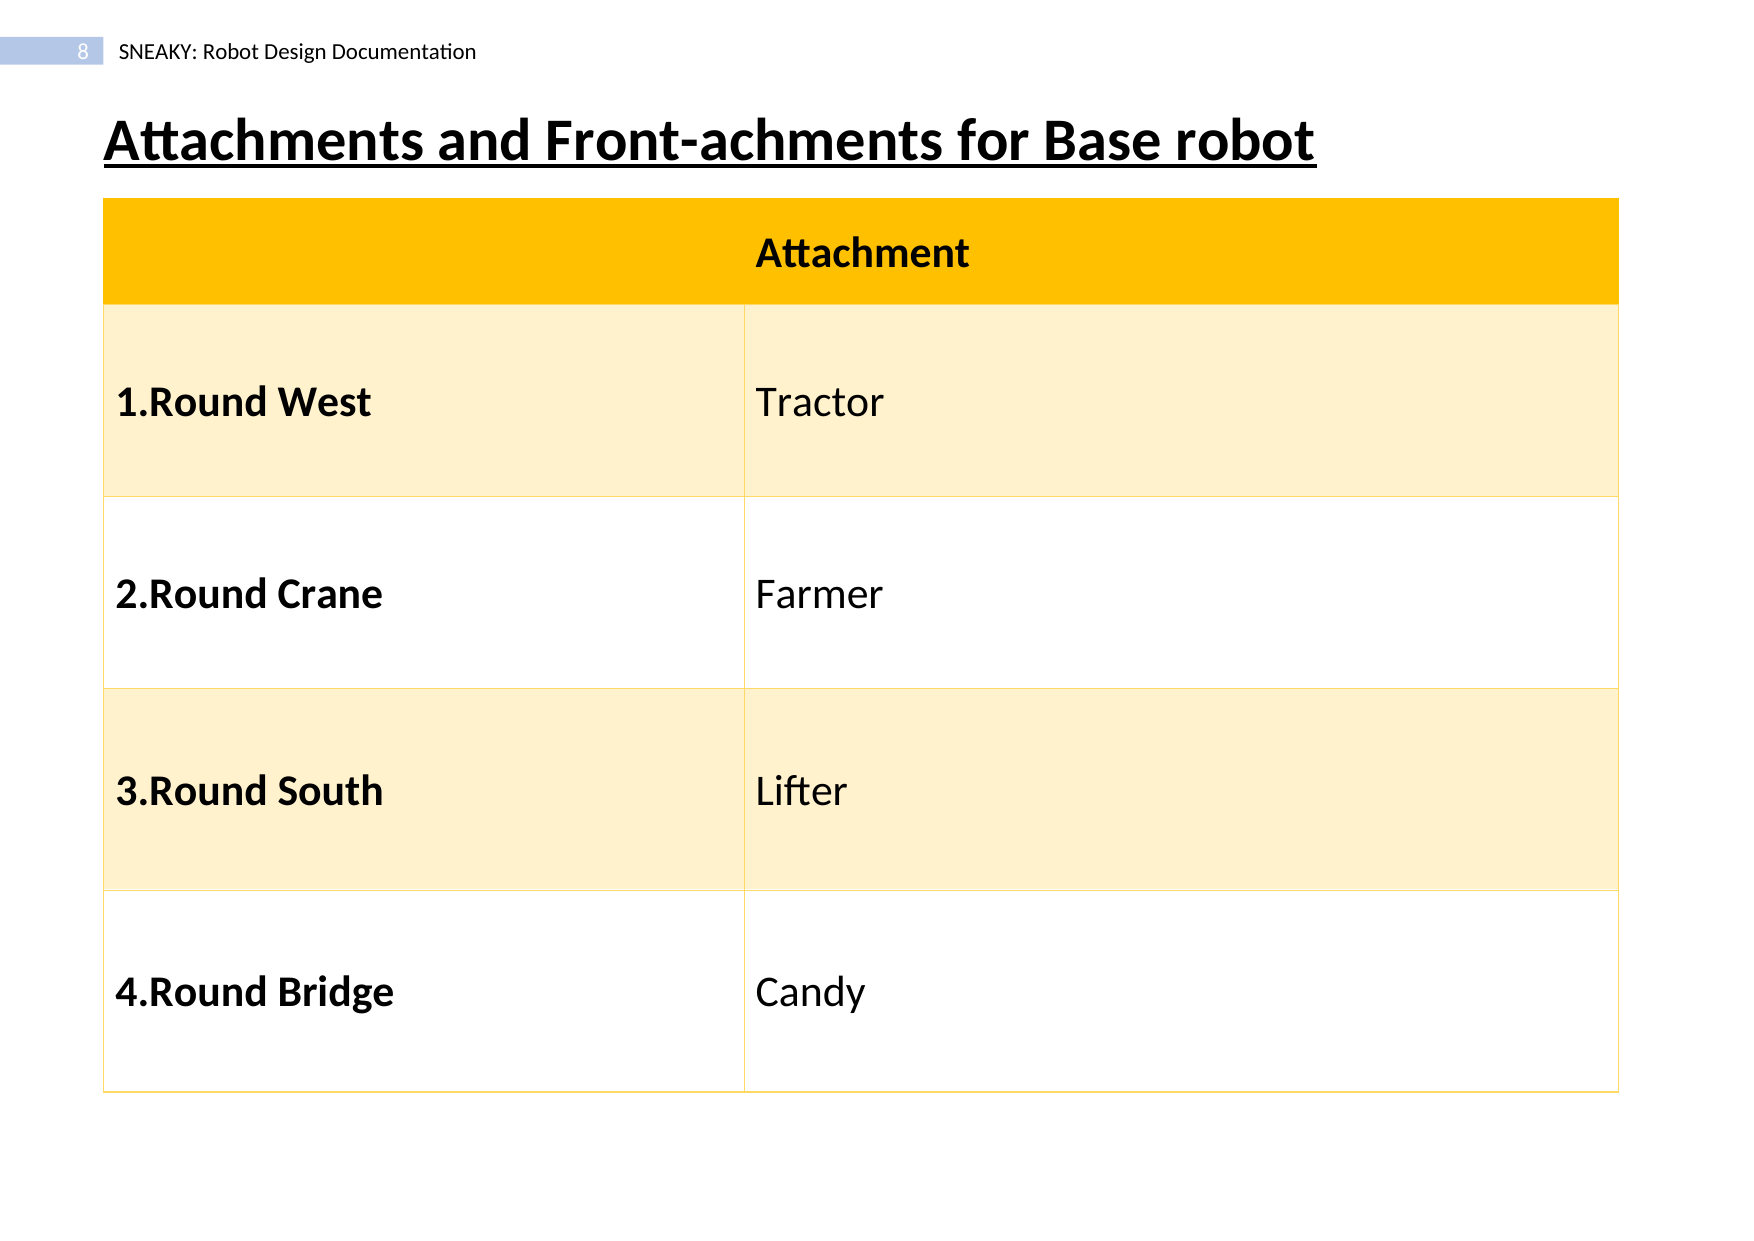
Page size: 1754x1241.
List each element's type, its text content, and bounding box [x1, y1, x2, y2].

table_cell 1.Round West [104, 305, 744, 496]
table_cell Lifter [745, 689, 1618, 889]
table_cell 2.Round Crane [104, 497, 744, 688]
table_cell Candy [745, 891, 1618, 1091]
table_cell 3.Round South [104, 689, 744, 889]
table_cell 4.Round Bridge [104, 891, 744, 1091]
table_header [104, 199, 744, 304]
table_header Attachment [745, 199, 1618, 304]
table_cell Tractor [745, 305, 1618, 496]
table_cell Farmer [745, 497, 1618, 688]
text Attachments and Front-achments for Base robot [103, 102, 1639, 176]
